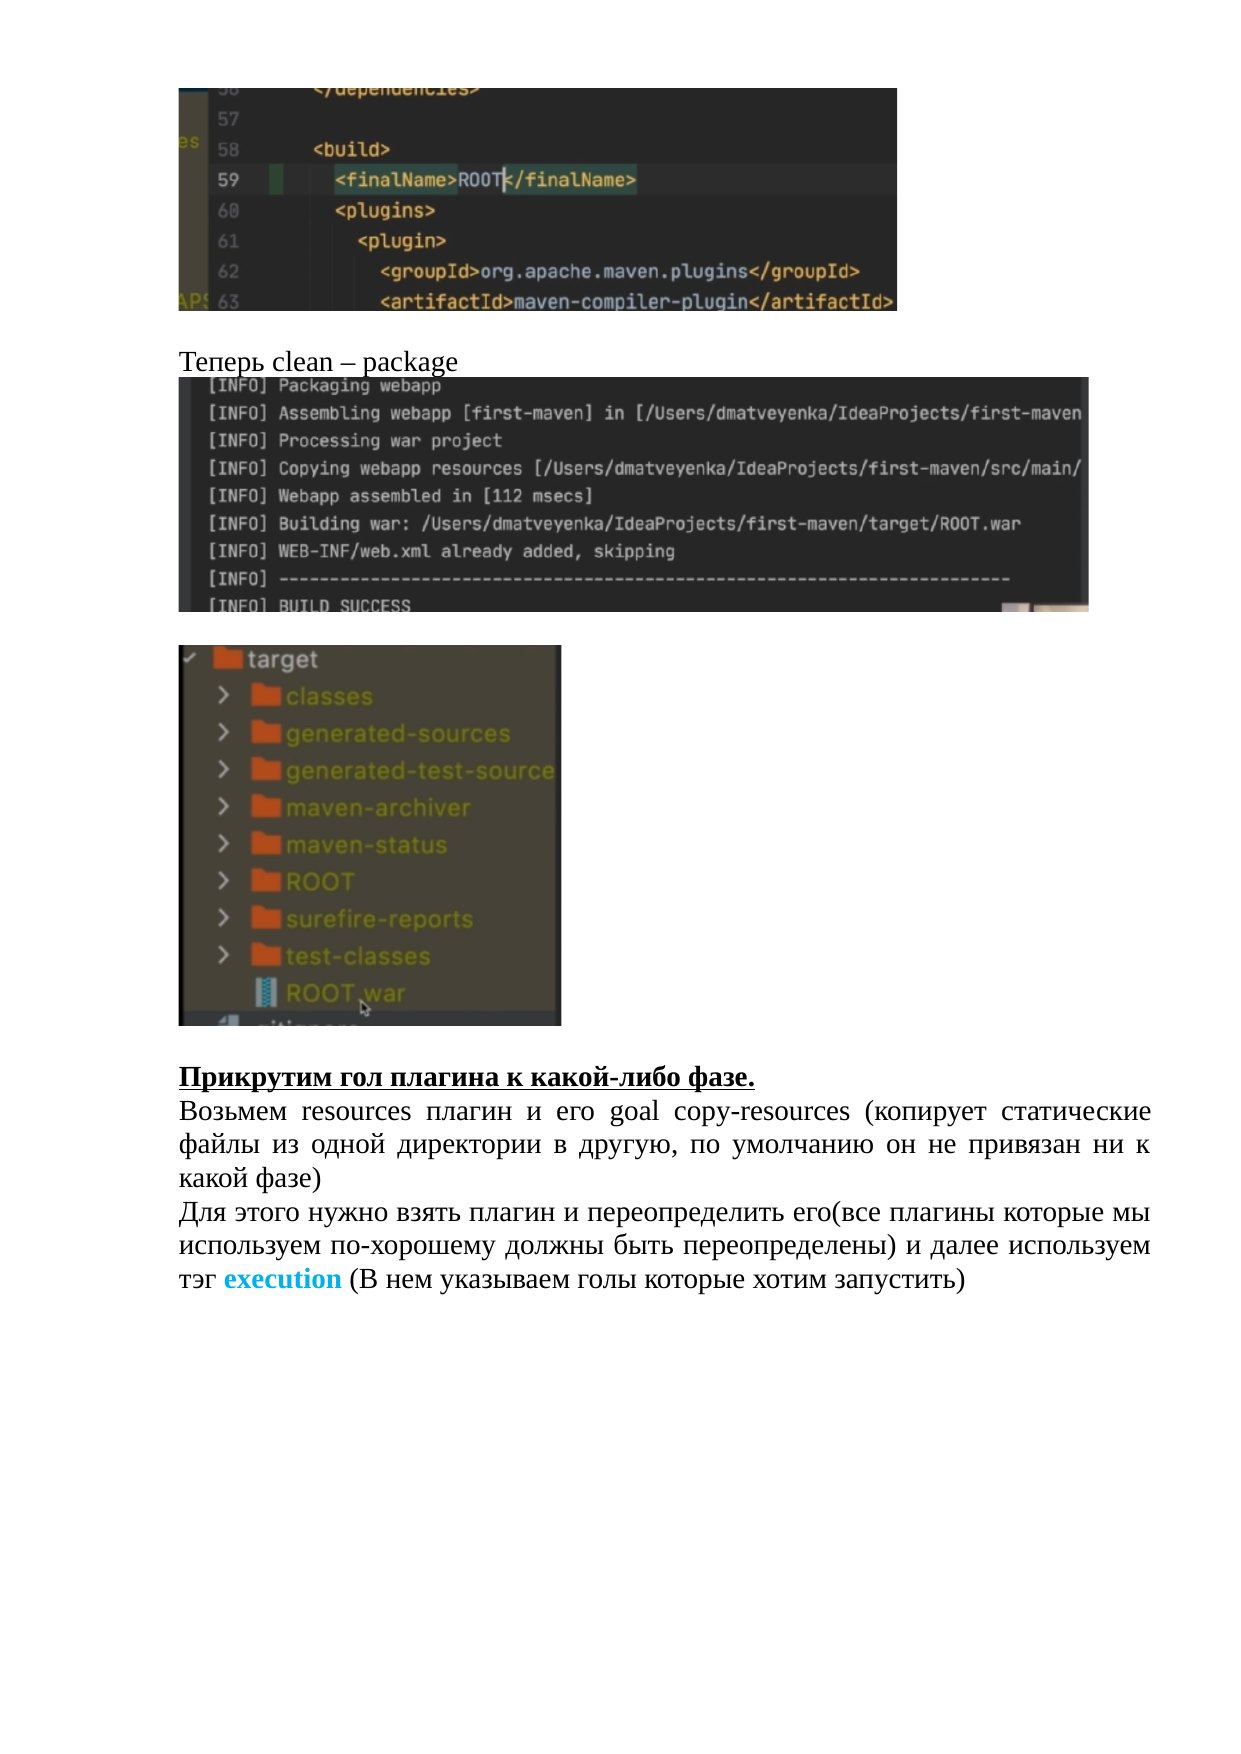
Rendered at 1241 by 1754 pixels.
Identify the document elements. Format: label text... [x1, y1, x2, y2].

list Для этого нужно взять плагин и переопределить его(все плагины которые мы используем по-хорошему должны быть переопределены) и далее используем тэг execution (В нем указываем голы которые хотим запустить) [178, 1194, 1152, 1294]
list Возьмем resources плагин и его goal copy-resources (копирует статические файлы из одной директории в другую, по умолчанию он не привязан ни к какой фазе) [178, 1093, 1152, 1194]
list Прикрутим гол плагина к какой-либо фазе. [178, 1059, 1152, 1093]
picture [178, 88, 898, 311]
picture [178, 645, 562, 1026]
list Теперь clean – package [178, 344, 1152, 377]
picture [178, 377, 1089, 612]
